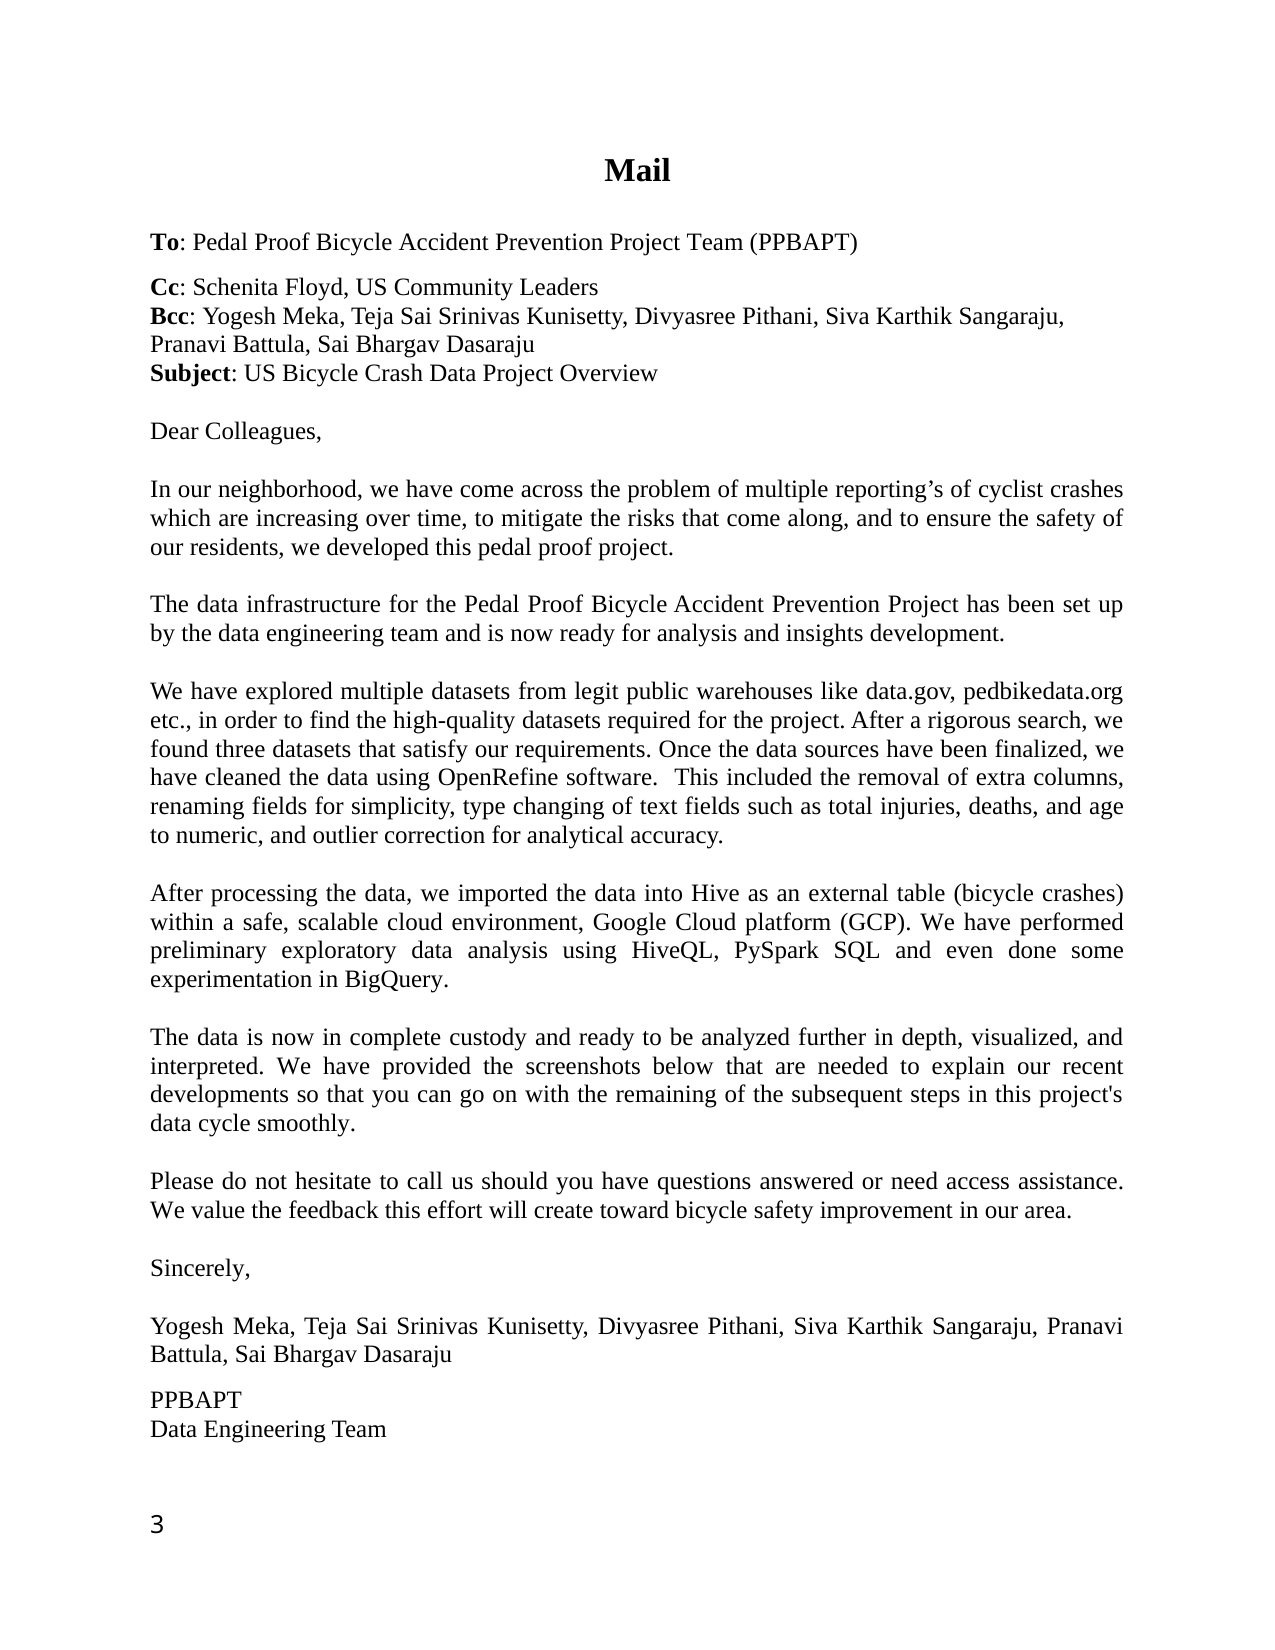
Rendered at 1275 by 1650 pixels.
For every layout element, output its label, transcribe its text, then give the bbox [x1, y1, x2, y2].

text The data infrastructure for the Pedal Proof Bicycle Accident Prevention Project has been set up by the data engineering team and is now ready for analysis and insights development. [150, 589, 1125, 647]
text After processing the data, we imported the data into Hive as an external table (bicycle crashes) within a safe, scalable cloud environment, Google Cloud platform (GCP). We have performed preliminary exploratory data analysis using HiveQL, PySpark SQL and even done some experimentation in BigQuery. [150, 878, 1125, 993]
text Dear Colleagues, [150, 416, 1125, 445]
text Yogesh Meka, Teja Sai Srinivas Kunisetty, Divyasree Pithani, Siva Karthik Sangaraju, Pranavi Battula, Sai Bhargav Dasaraju [150, 1311, 1125, 1368]
text Cc: Schenita Floyd, US Community Leaders Bcc: Yogesh Meka, Teja Sai Srinivas Kunisetty, Divyasree Pithani, Siva Karthik Sangaraju, Pranavi Battula, Sai Bhargav Dasaraju Subject: US Bicycle Crash Data Project Overview [150, 272, 1125, 387]
text In our neighborhood, we have come across the problem of multiple reporting’s of cyclist crashes which are increasing over time, to mitigate the risks that come along, and to ensure the safety of our residents, we developed this pedal proof project. [150, 474, 1125, 560]
text Sincerely, [150, 1253, 1125, 1282]
text The data is now in complete custody and ready to be analyzed further in depth, visualized, and interpreted. We have provided the screenshots below that are needed to explain our recent developments so that you can go on with the remaining of the subsequent steps in this project's data cycle smoothly. [150, 1022, 1125, 1137]
text Please do not hesitate to call us should you have questions answered or need access assistance. We value the feedback this effort will create toward bicycle safety improvement in our area. [150, 1166, 1125, 1224]
text We have explored multiple datasets from legit public warehouses like data.gov, pedbikedata.org etc., in order to find the high-quality datasets required for the project. After a rigorous search, we found three datasets that satisfy our requirements. Once the data sources have been finalized, we have cleaned the data using OpenRefine software. This included the removal of extra columns, renaming fields for simplicity, type changing of text fields such as total injuries, deaths, and age to numeric, and outlier correction for analytical accuracy. [150, 676, 1125, 849]
text PPBAPT Data Engineering Team [150, 1385, 1125, 1442]
subtitle Mail [150, 150, 1125, 188]
text To: Pedal Proof Bicycle Accident Prevention Project Team (PPBAPT) [150, 227, 1125, 255]
